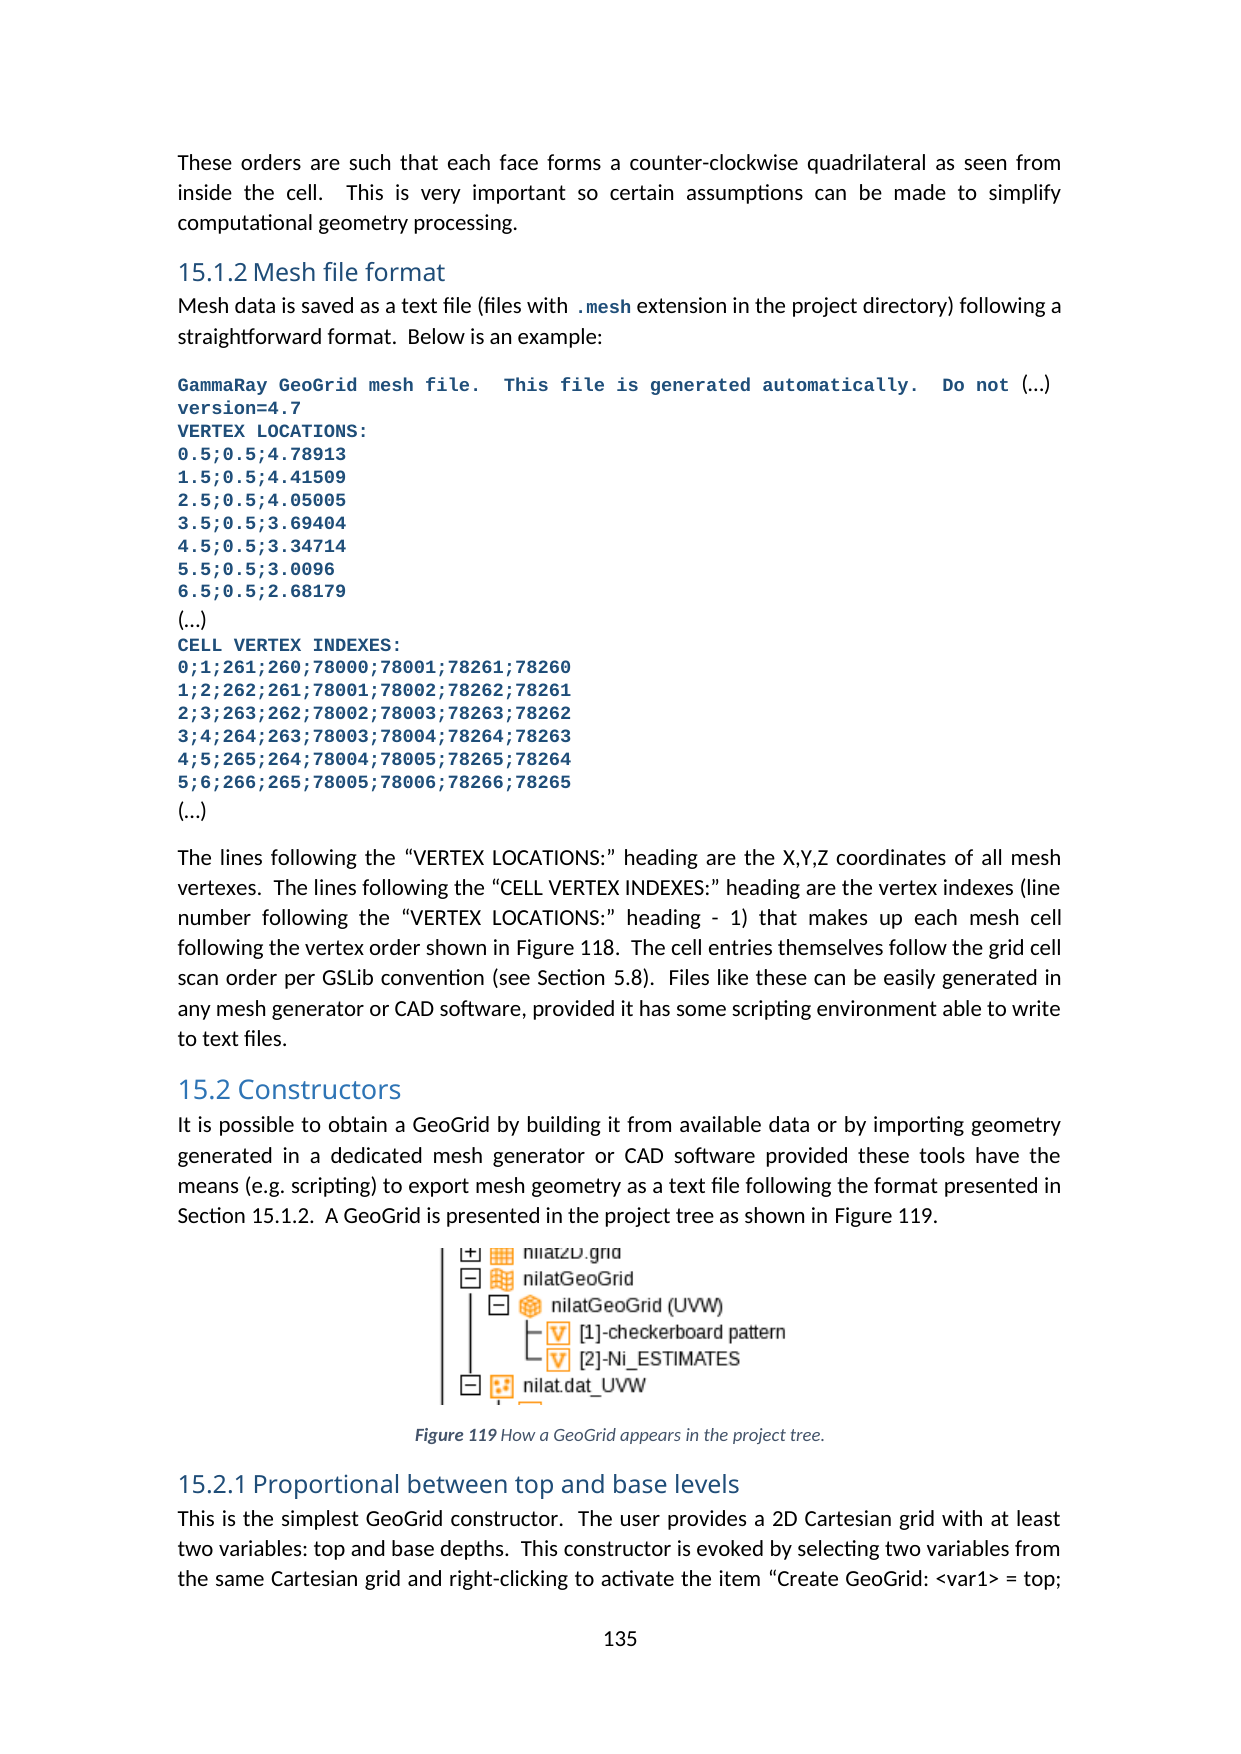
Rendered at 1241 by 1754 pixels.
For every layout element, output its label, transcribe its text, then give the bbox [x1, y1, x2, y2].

subtitle Mesh file format [177, 255, 1063, 289]
text 0;1;261;260;78000;78001;78261;78260 [177, 658, 1063, 679]
picture [434, 1248, 807, 1405]
text Figure 119 How a GeoGrid appears in the project tree. [177, 1423, 1063, 1446]
text 2.5;0.5;4.05005 [177, 491, 1063, 512]
text CELL VERTEX INDEXES: [177, 635, 1063, 657]
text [177, 1504, 1063, 1592]
text Mesh data is saved as a text file (files with .mesh extension in the project directory) following a straightforward format. Below is an example: [177, 292, 1063, 350]
text 3;4;264;263;78003;78004;78264;78263 [177, 727, 1063, 748]
text 5;6;266;265;78005;78006;78266;78265 [177, 773, 1063, 794]
text VERTEX LOCATIONS: [177, 422, 1063, 443]
text GammaRay GeoGrid mesh file. This file is generated automatically. Do not (…) [177, 369, 1063, 397]
subtitle Constructors [177, 1071, 1063, 1108]
text (…) [177, 796, 1063, 824]
text 2;3;263;262;78002;78003;78263;78262 [177, 704, 1063, 725]
text The lines following the “VERTEX LOCATIONS:” heading are the X,Y,Z coordinates of all mesh vertexes. The lines following the “CELL VERTEX INDEXES:” heading are the vertex indexes (line number following the “VERTEX LOCATIONS:” heading - 1) that makes up each mesh cell following the vertex order shown in Figure 109. The cell entries themselves follow the grid cell scan order per GSLib convention (see Section 5.8). Files like these can be easily generated in any mesh generator or CAD software, provided it has some scripting environment able to write to text files. [177, 843, 1063, 1052]
subtitle Proportional between top and base levels [177, 1467, 1063, 1501]
text These orders are such that each face forms a counter-clockwise quadrilateral as seen from inside the cell. This is very important so certain assumptions can be made to simplify computational geometry processing. [177, 148, 1063, 236]
text version=4.7 [177, 399, 1063, 420]
text 6.5;0.5;2.68179 [177, 582, 1063, 603]
text (…) [177, 605, 1063, 633]
text 4.5;0.5;3.34714 [177, 536, 1063, 558]
text 5.5;0.5;3.0096 [177, 559, 1063, 581]
text 1.5;0.5;4.41509 [177, 468, 1063, 489]
text 3.5;0.5;3.69404 [177, 513, 1063, 535]
text 4;5;265;264;78004;78005;78265;78264 [177, 750, 1063, 771]
text It is possible to obtain a GeoGrid by building it from available data or by importing geometry generated in a dedicated mesh generator or CAD software provided these tools have the means (e.g. scripting) to export mesh geometry as a text file following the format presented in Section 14.1.2. A GeoGrid is presented in the project tree as shown in Figure 110. [177, 1111, 1063, 1229]
text 0.5;0.5;4.78913 [177, 445, 1063, 466]
text 1;2;262;261;78001;78002;78262;78261 [177, 681, 1063, 702]
